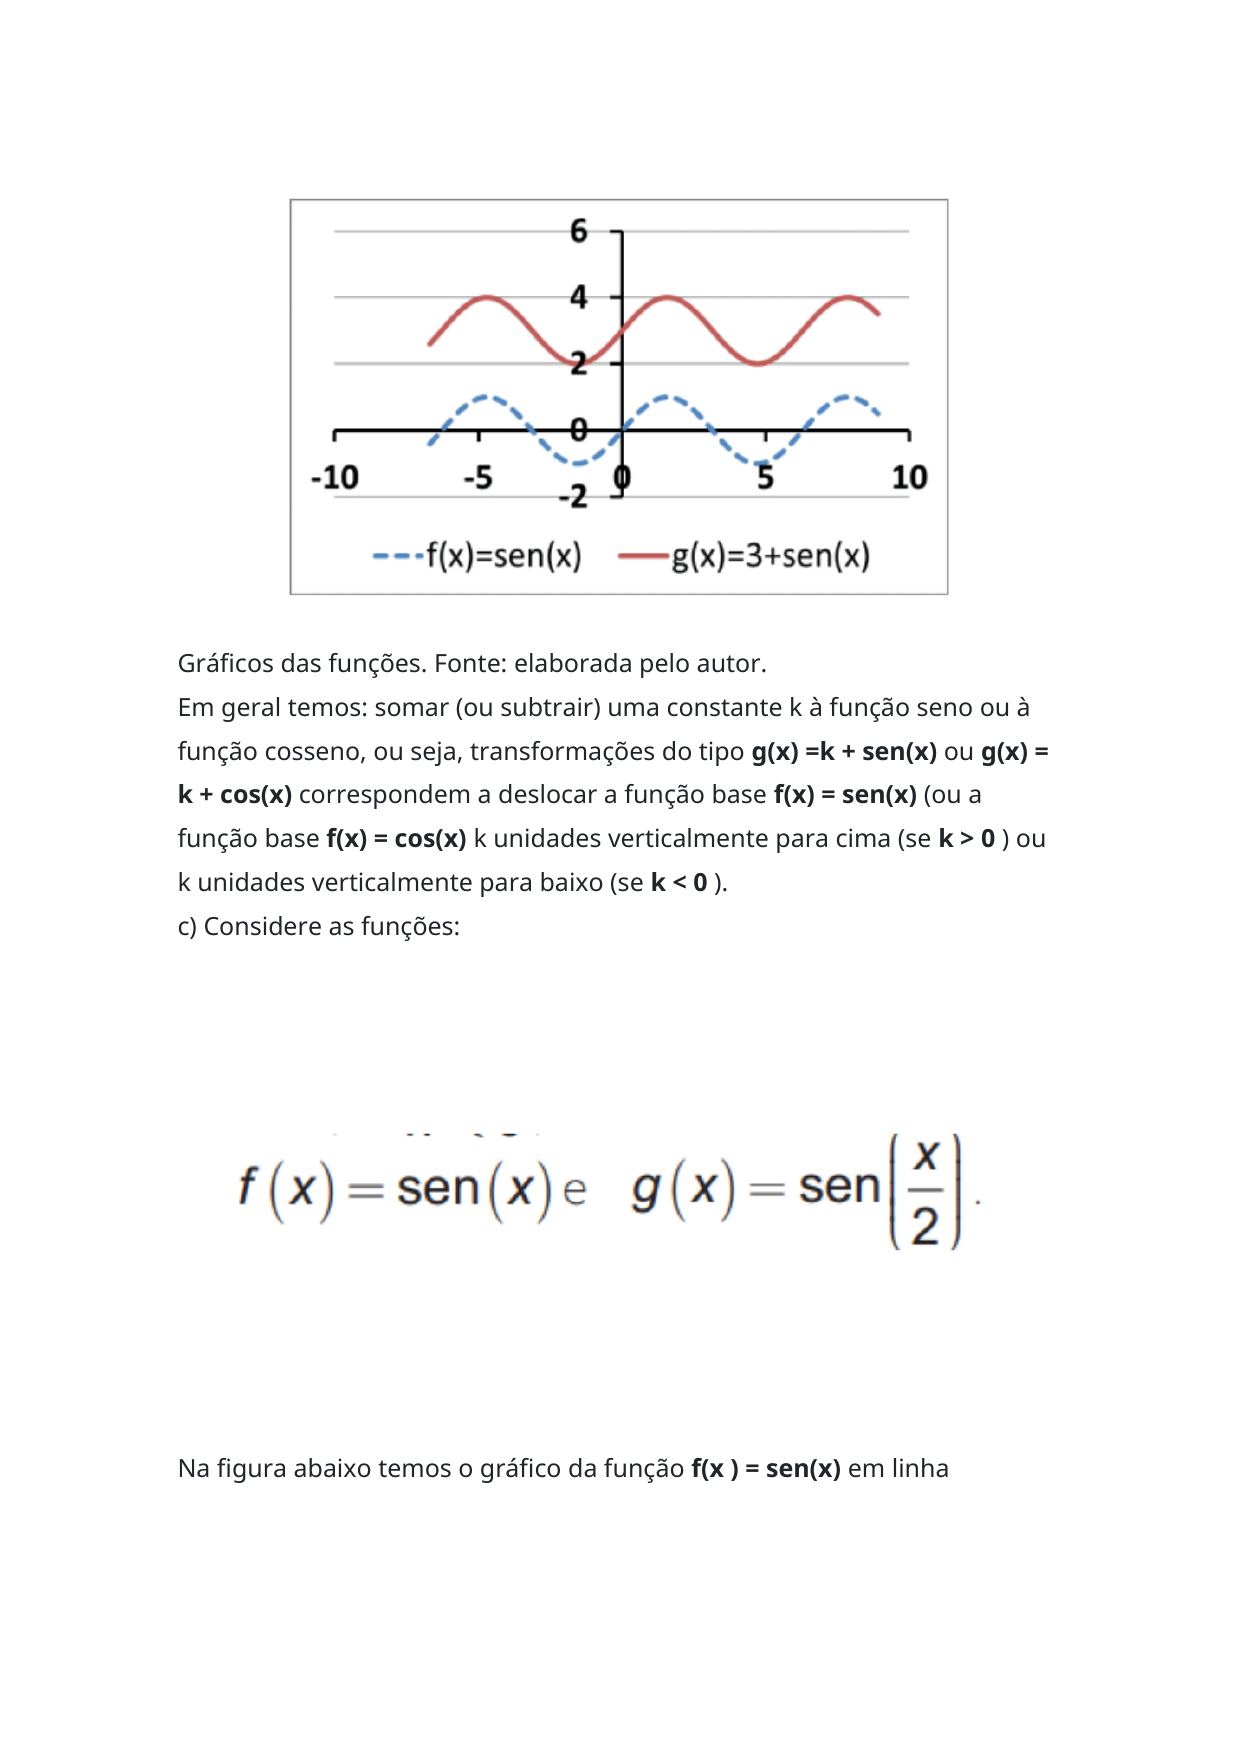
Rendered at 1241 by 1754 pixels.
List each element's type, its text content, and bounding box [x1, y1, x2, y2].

text c) Considere as funções: [177, 899, 1063, 942]
text Em geral temos: somar (ou subtrair) uma constante k à função seno ou à função cosseno, ou seja, transformações do tipo g(x) =k + sen(x) ou g(x) = k + cos(x) correspondem a deslocar a função base f(x) = sen(x) (ou a função base f(x) = cos(x) k unidades verticalmente para cima (se k > 0 ) ou k unidades verticalmente para baixo (se k < 0 ). [177, 680, 1063, 899]
text Gráficos das funções. Fonte: elaborada pelo autor. [177, 646, 1063, 680]
text Na figura abaixo temos o gráfico da função f(x ) = sen(x) em linha [177, 1441, 1063, 1484]
picture [177, 942, 1063, 1441]
picture [177, 147, 1063, 646]
